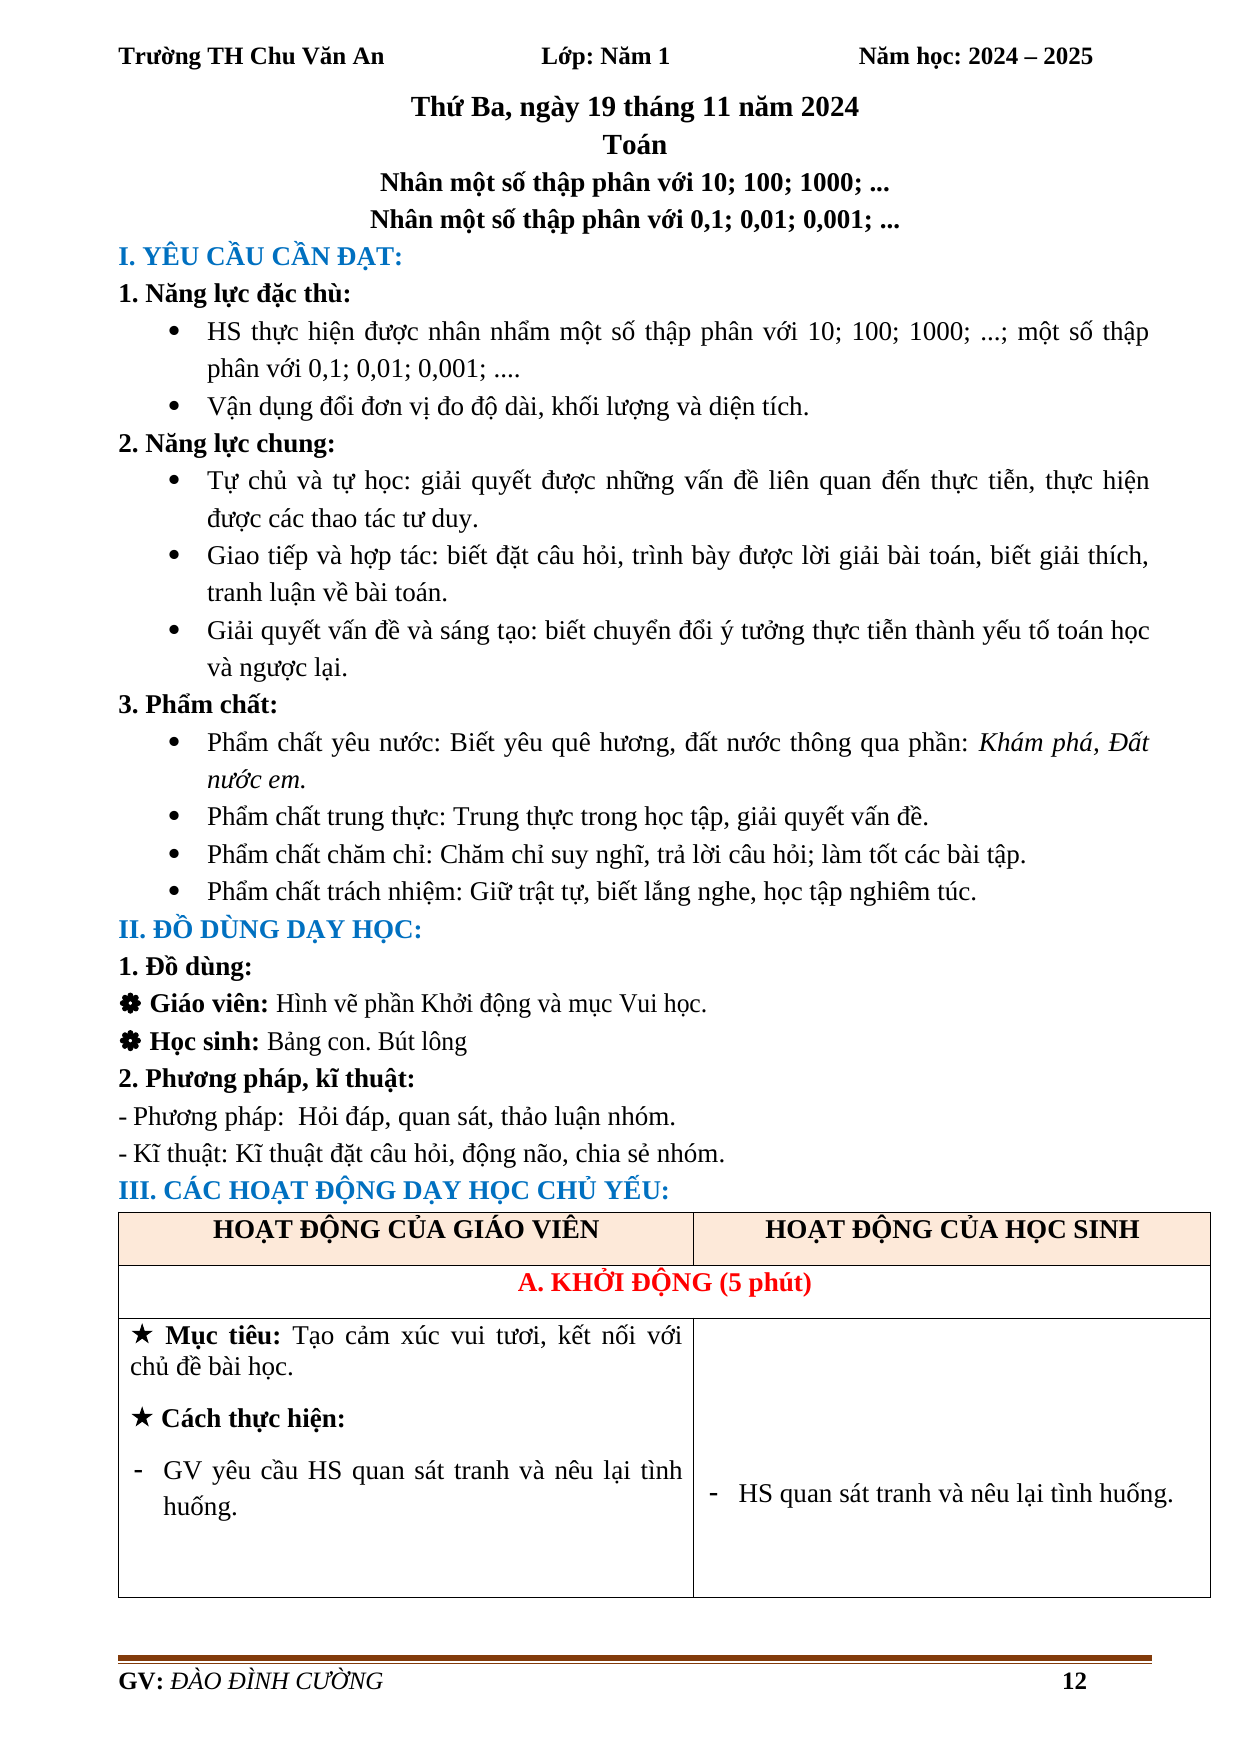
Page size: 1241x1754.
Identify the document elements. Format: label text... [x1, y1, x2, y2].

text Nhân một số thập phân với 10; 100; 1000; ... [118, 166, 1152, 197]
list Giải quyết vấn đề và sáng tạo: biết chuyển đổi ý tưởng thực tiễn thành yếu tố toán học và ngược lại. [169, 614, 1152, 682]
subtitle Thứ Ba, ngày 19 tháng 11 năm 2024 [118, 89, 1152, 122]
list Phẩm chất chăm chỉ: Chăm chỉ suy nghĩ, trả lời câu hỏi; làm tốt các bài tập. [169, 838, 1152, 869]
list Phẩm chất trung thực: Trung thực trong học tập, giải quyết vấn đề. [169, 800, 1152, 832]
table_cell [694, 1319, 1210, 1597]
text III. CÁC HOẠT ĐỘNG DẠY HỌC CHỦ YẾU: [118, 1174, 1152, 1206]
list Phẩm chất trách nhiệm: Giữ trật tự, biết lắng nghe, học tập nghiêm túc. [169, 875, 1152, 907]
list Phương pháp: Hỏi đáp, quan sát, thảo luận nhóm. [118, 1100, 1152, 1131]
text Học sinh: Bảng con. Bút lông [118, 1025, 1152, 1056]
table_header HOẠT ĐỘNG CỦA GIÁO VIÊN [119, 1213, 693, 1265]
text 1. Đồ dùng: [118, 950, 1152, 981]
subtitle Toán [118, 127, 1152, 161]
text Giáo viên: Hình vẽ phần Khởi động và mục Vui học. [118, 987, 1152, 1019]
text 1. Năng lực đặc thù: [118, 278, 1152, 309]
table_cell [119, 1319, 693, 1597]
list Kĩ thuật: Kĩ thuật đặt câu hỏi, động não, chia sẻ nhóm. [118, 1137, 1152, 1168]
text 2. Năng lực chung: [118, 427, 1152, 458]
list HS thực hiện được nhân nhẩm một số thập phân với 10; 100; 1000; ...; một số thập phân với 0,1; 0,01; 0,001; .... [169, 315, 1152, 383]
text 3. Phẩm chất: [118, 688, 1152, 719]
table_cell A. KHỞI ĐỘNG (5 phút) [119, 1266, 1210, 1318]
text Nhân một số thập phân với 0,1; 0,01; 0,001; ... [118, 203, 1152, 234]
list Vận dụng đổi đơn vị đo độ dài, khối lượng và diện tích. [169, 389, 1152, 421]
text 2. Phương pháp, kĩ thuật: [118, 1062, 1152, 1094]
list Tự chủ và tự học: giải quyết được những vấn đề liên quan đến thực tiễn, thực hiện được các thao tác tư duy. [169, 464, 1152, 533]
text II. ĐỒ DÙNG DẠY HỌC: [118, 913, 1152, 944]
list Giao tiếp và hợp tác: biết đặt câu hỏi, trình bày được lời giải bài toán, biết giải thích, tranh luận về bài toán. [169, 539, 1152, 608]
table_header HOẠT ĐỘNG CỦA HỌC SINH [694, 1213, 1210, 1265]
text I. YÊU CẦU CẦN ĐẠT: [118, 240, 1152, 271]
list Phẩm chất yêu nước: Biết yêu quê hương, đất nước thông qua phần: Khám phá, Đất nước em. [169, 726, 1152, 794]
